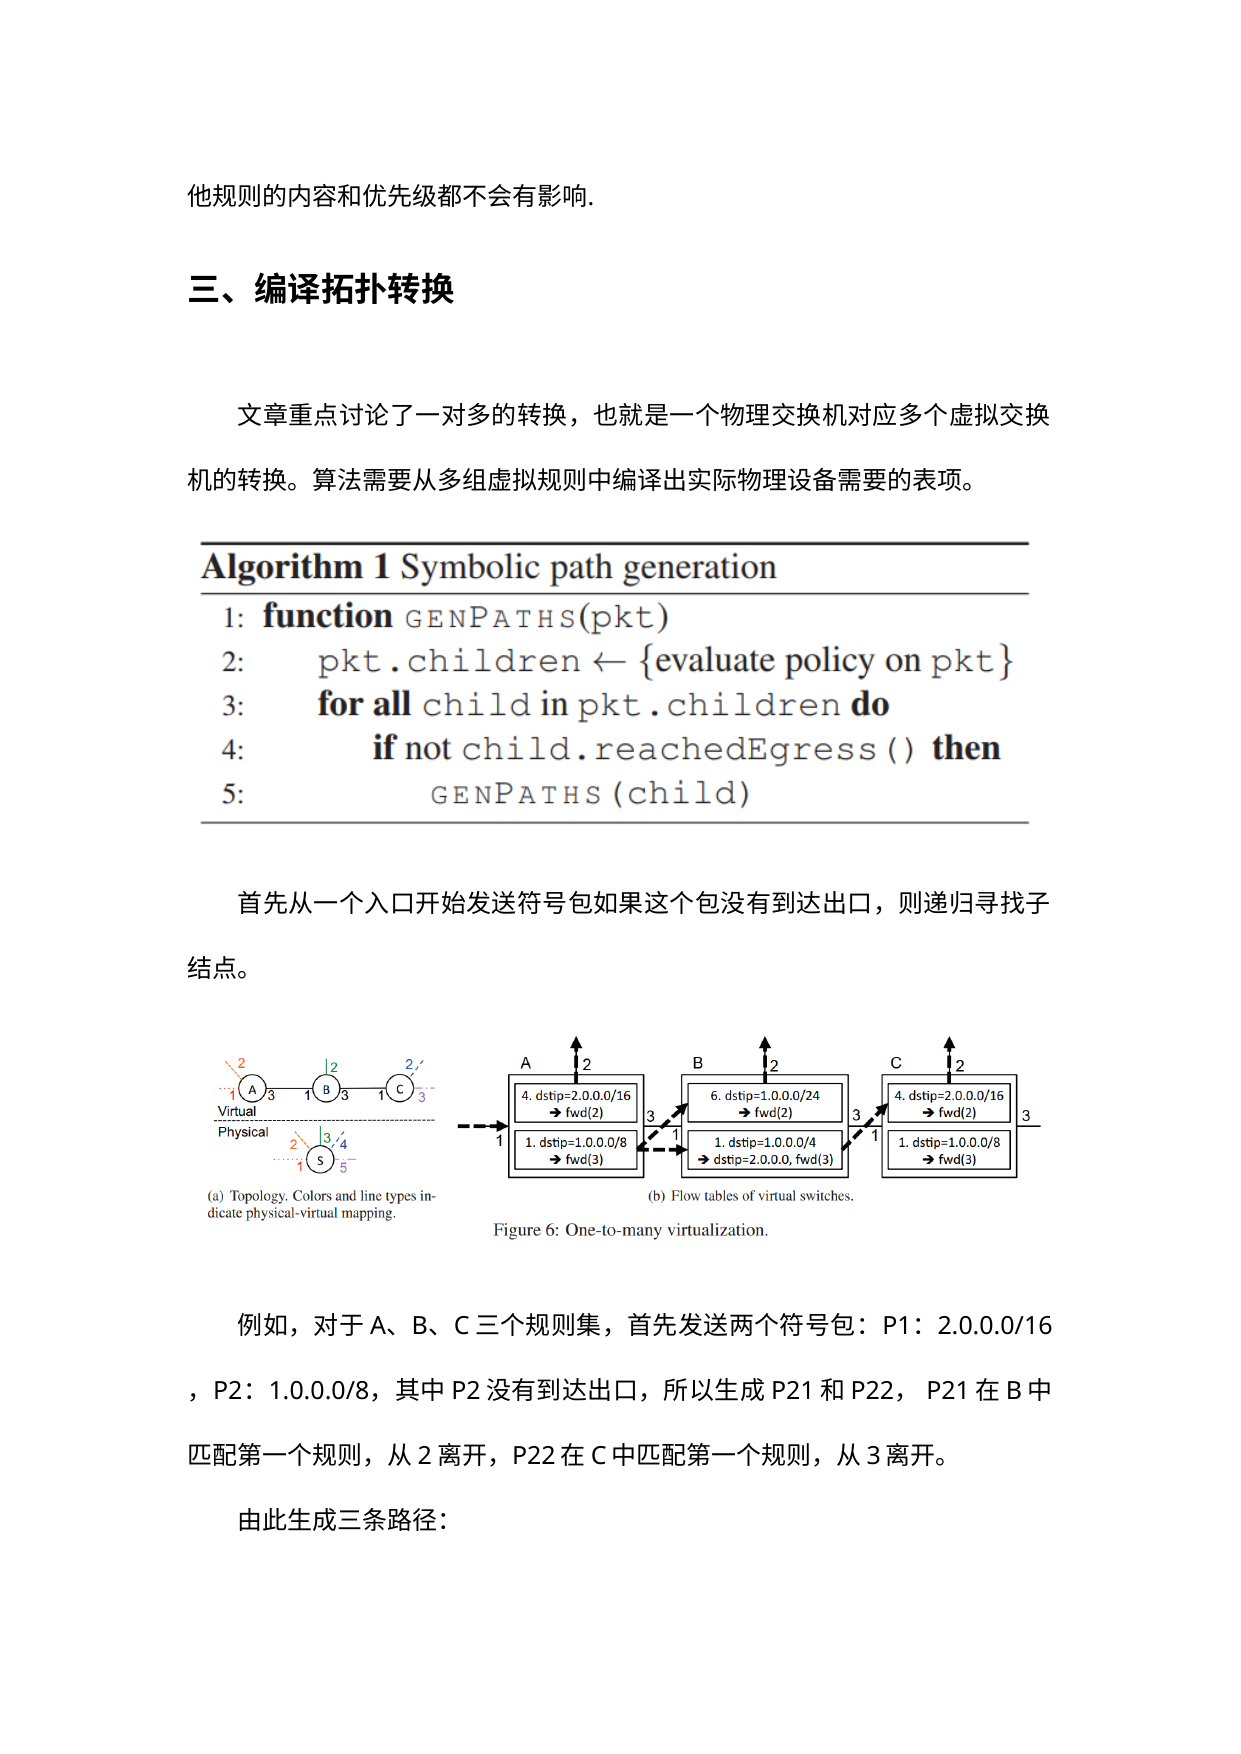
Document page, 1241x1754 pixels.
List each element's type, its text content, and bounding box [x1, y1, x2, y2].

text 由此生成三条路径： [187, 1486, 1053, 1551]
picture [187, 1031, 1053, 1245]
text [187, 162, 1053, 227]
text 例如，对于A、B、C三个规则集，首先发送两个符号包：P1：2.0.0.0/16 ，P2：1.0.0.0/8，其中P2没有到达出口，所以生成P21和P22， P21在B中匹配第一个规则，从2离开，P22在C中匹配第一个规则，从3离开。 [187, 1291, 1053, 1486]
subtitle 三、编译拓扑转换 [187, 254, 1053, 319]
text 首先从一个入口开始发送符号包如果这个包没有到达出口，则递归寻找子结点。 [187, 869, 1053, 999]
text 文章重点讨论了一对多的转换，也就是一个物理交换机对应多个虚拟交换机的转换。算法需要从多组虚拟规则中编译出实际物理设备需要的表项。 [187, 381, 1053, 511]
picture [187, 511, 1037, 829]
